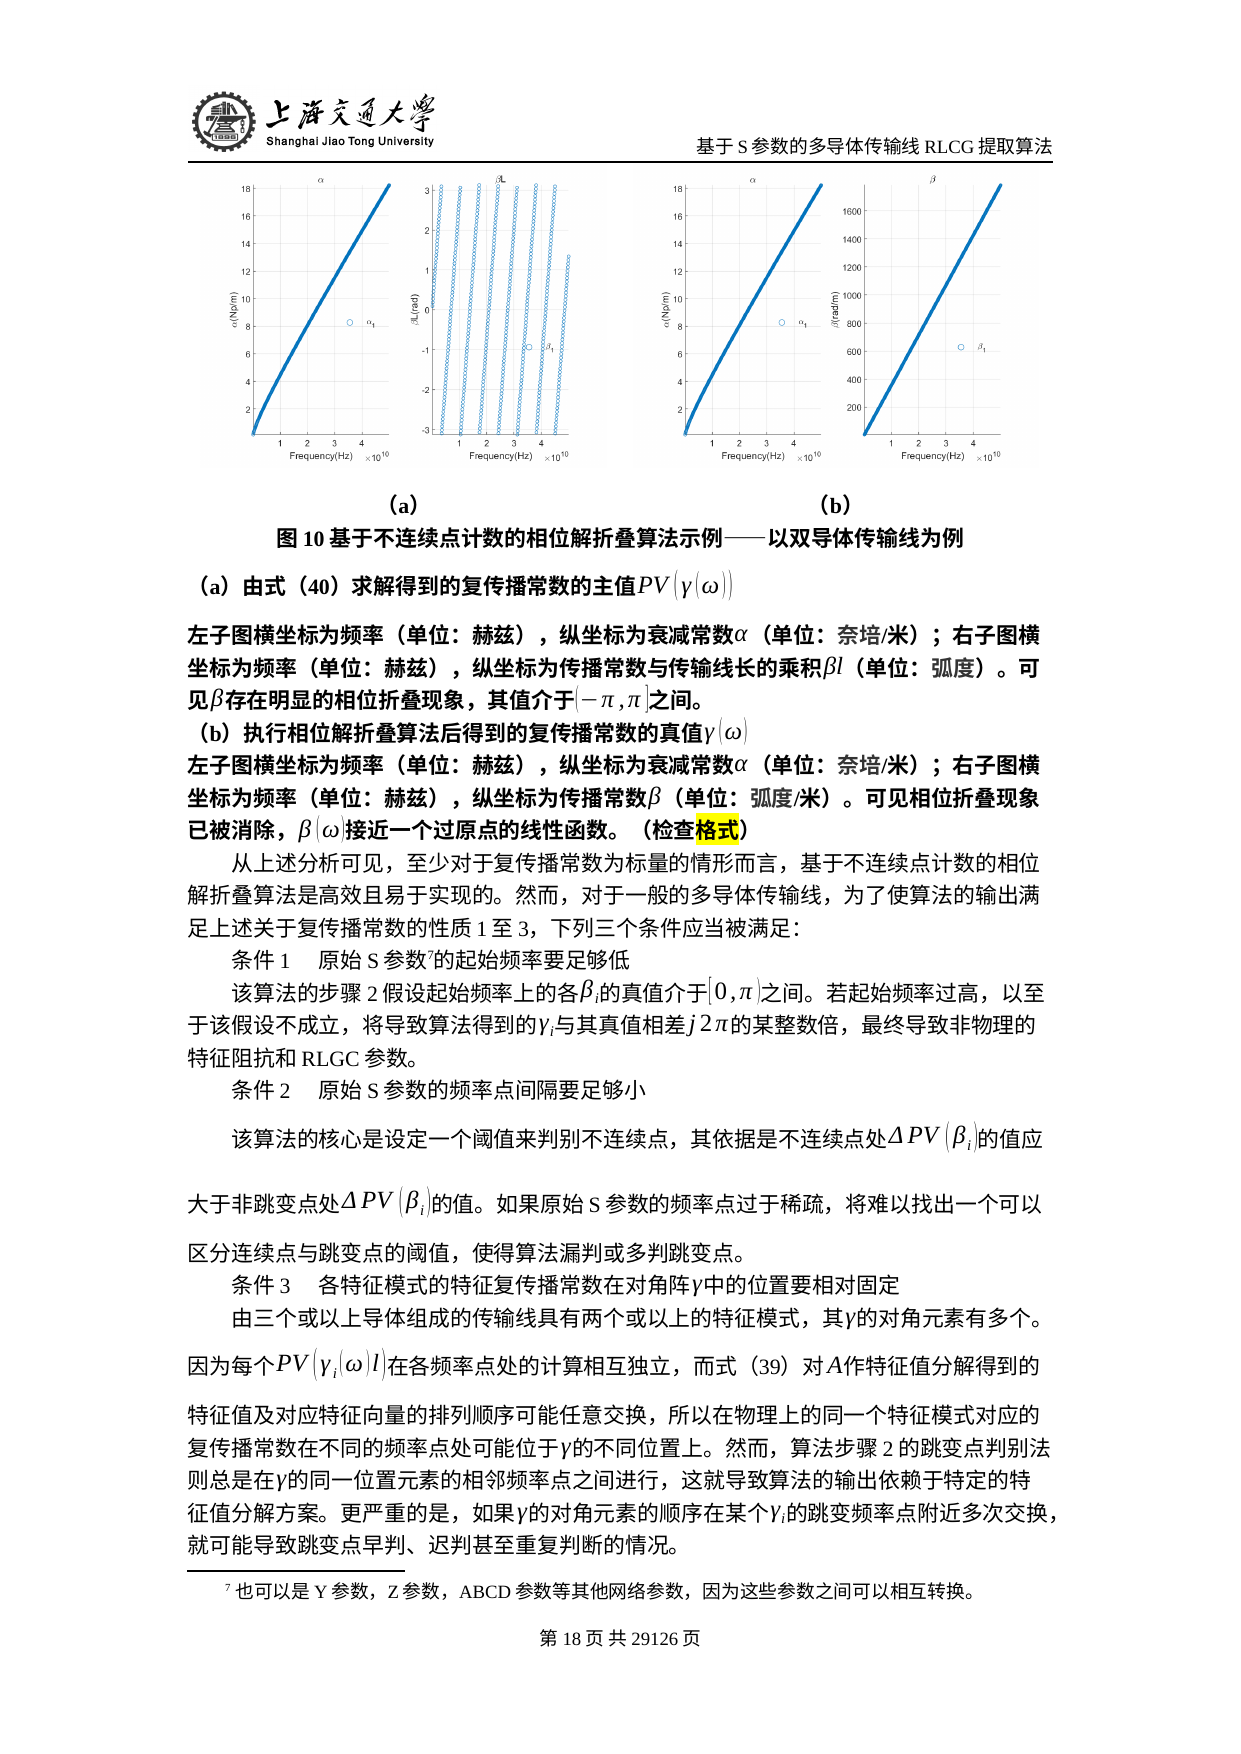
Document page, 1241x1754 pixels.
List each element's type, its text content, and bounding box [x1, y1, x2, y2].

text 图10 基于不连续点计数的相位解折叠算法示例——以双导体传输线为例 [187, 520, 1053, 553]
text （a）由式（40）求解得到的复传播常数的主值 [187, 553, 1053, 618]
text 从上述分析可见，至少对于复传播常数为标量的情形而言，基于不连续点计数的相位解折叠算法是高效且易于实现的。然而，对于一般的多导体传输线，为了使算法的输出满足上述关于复传播常数的性质1至3，下列三个条件应当被满足： [187, 845, 1053, 943]
text 该算法的步骤2假设起始频率上的各的真值介于之间。若起始频率过高，以至于该假设不成立，将导致算法得到的与其真值相差的某整数倍，最终导致非物理的特征阻抗和RLGC参数。 [187, 975, 1053, 1073]
table_header [188, 163, 619, 488]
text 由三个或以上导体组成的传输线具有两个或以上的特征模式，其的对角元素有多个。因为每个在各频率点处的计算相互独立，而式（39）对作特征值分解得到的特征值及对应特征向量的排列顺序可能任意交换，所以在物理上的同一个特征模式对应的复传播常数在不同的频率点处可能位于的不同位置上。然而，算法步骤2的跳变点判别法则总是在的同一位置元素的相邻频率点之间进行，这就导致算法的输出依赖于特定的特征值分解方案。更严重的是，如果的对角元素的顺序在某个的跳变频率点附近多次交换，就可能导致跳变点早判、迟判甚至重复判断的情况。 [187, 1300, 1053, 1560]
picture [200, 163, 607, 468]
text 条件3 各特征模式的特征复传播常数在对角阵中的位置要相对固定 [187, 1268, 1053, 1300]
text 条件1 原始S参数的起始频率要足够低 [187, 943, 1053, 975]
text 该算法的核心是设定一个阈值来判别不连续点，其依据是不连续点处的值应大于非跳变点处的值。如果原始S参数的频率点过于稀疏，将难以找出一个可以区分连续点与跳变点的阈值，使得算法漏判或多判跳变点。 [187, 1105, 1053, 1268]
text 左子图横坐标为频率（单位：赫兹），纵坐标为衰减常数（单位：奈培/米）；右子图横坐标为频率（单位：赫兹），纵坐标为传播常数（单位：弧度/米）。可见相位折叠现象已被消除，接近一个过原点的线性函数。（检查格式） [187, 748, 1053, 845]
text （b）执行相位解折叠算法后得到的复传播常数的真值 [187, 715, 1053, 748]
table_header [620, 163, 1052, 488]
text 条件2 原始S参数的频率点间隔要足够小 [187, 1073, 1053, 1105]
picture [632, 163, 1039, 468]
table_cell （a） [188, 488, 619, 520]
table_cell （b） [620, 488, 1052, 520]
text 左子图横坐标为频率（单位：赫兹），纵坐标为衰减常数（单位：奈培/米）；右子图横坐标为频率（单位：赫兹），纵坐标为传播常数与传输线长的乘积（单位：弧度）。可见存在明显的相位折叠现象，其值介于之间。 [187, 618, 1053, 715]
